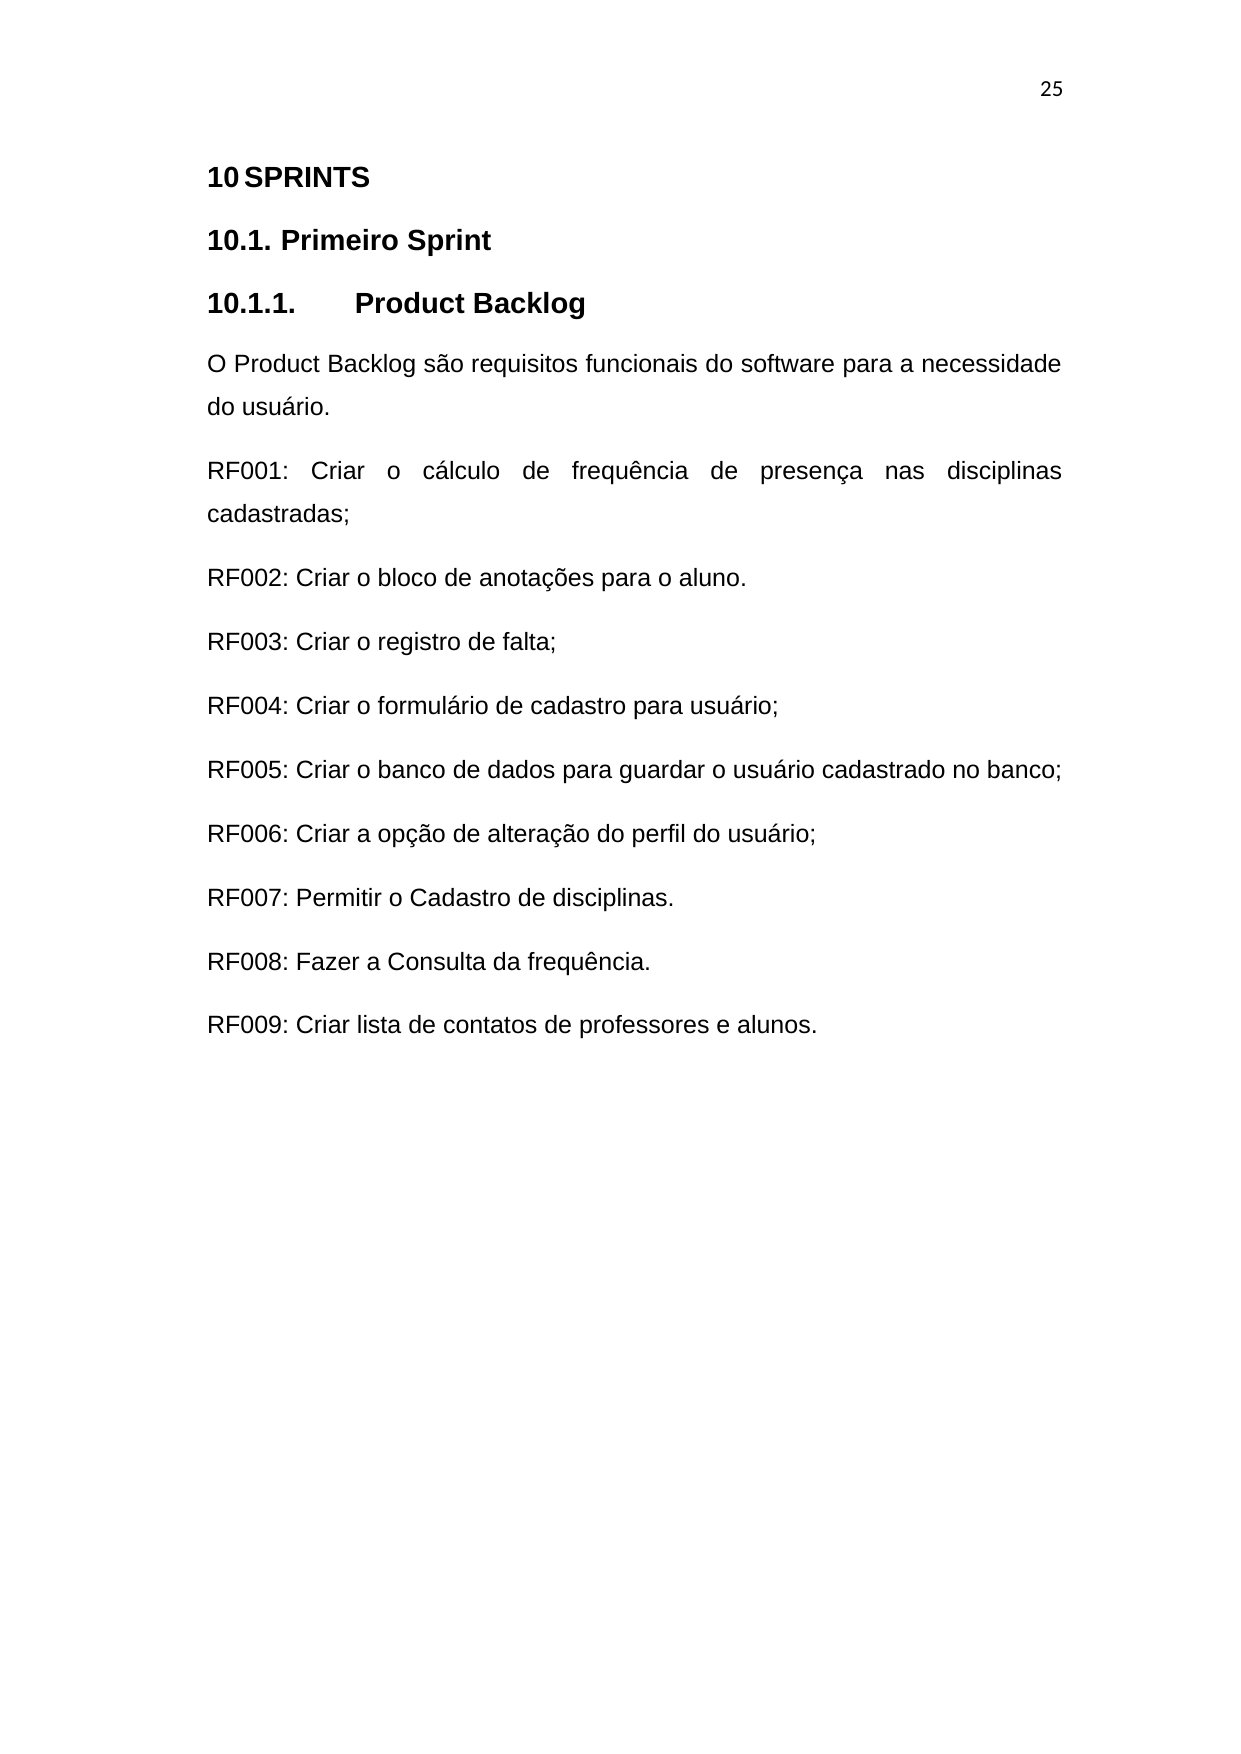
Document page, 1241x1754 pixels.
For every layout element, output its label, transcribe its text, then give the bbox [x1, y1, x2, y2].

text RF005: Criar o banco de dados para guardar o usuário cadastrado no banco; [207, 754, 1063, 783]
text RF004: Criar o formulário de cadastro para usuário; [207, 691, 1063, 719]
text RF007: Permitir o Cadastro de disciplinas. [207, 882, 1063, 911]
text O Product Backlog são requisitos funcionais do software para a necessidade do usuário. [207, 348, 1063, 420]
subtitle SPRINTS [207, 160, 1063, 194]
text RF008: Fazer a Consulta da frequência. [207, 946, 1063, 975]
text RF001: Criar o cálculo de frequência de presença nas disciplinas cadastradas; [207, 456, 1063, 527]
text RF006: Criar a opção de alteração do perfil do usuário; [207, 818, 1063, 847]
subtitle Primeiro Sprint [207, 223, 1063, 256]
text RF003: Criar o registro de falta; [207, 627, 1063, 655]
text RF002: Criar o bloco de anotações para o aluno. [207, 563, 1063, 591]
text RF009: Criar lista de contatos de professores e alunos. [207, 1010, 1063, 1039]
subtitle Product Backlog [207, 286, 1063, 319]
